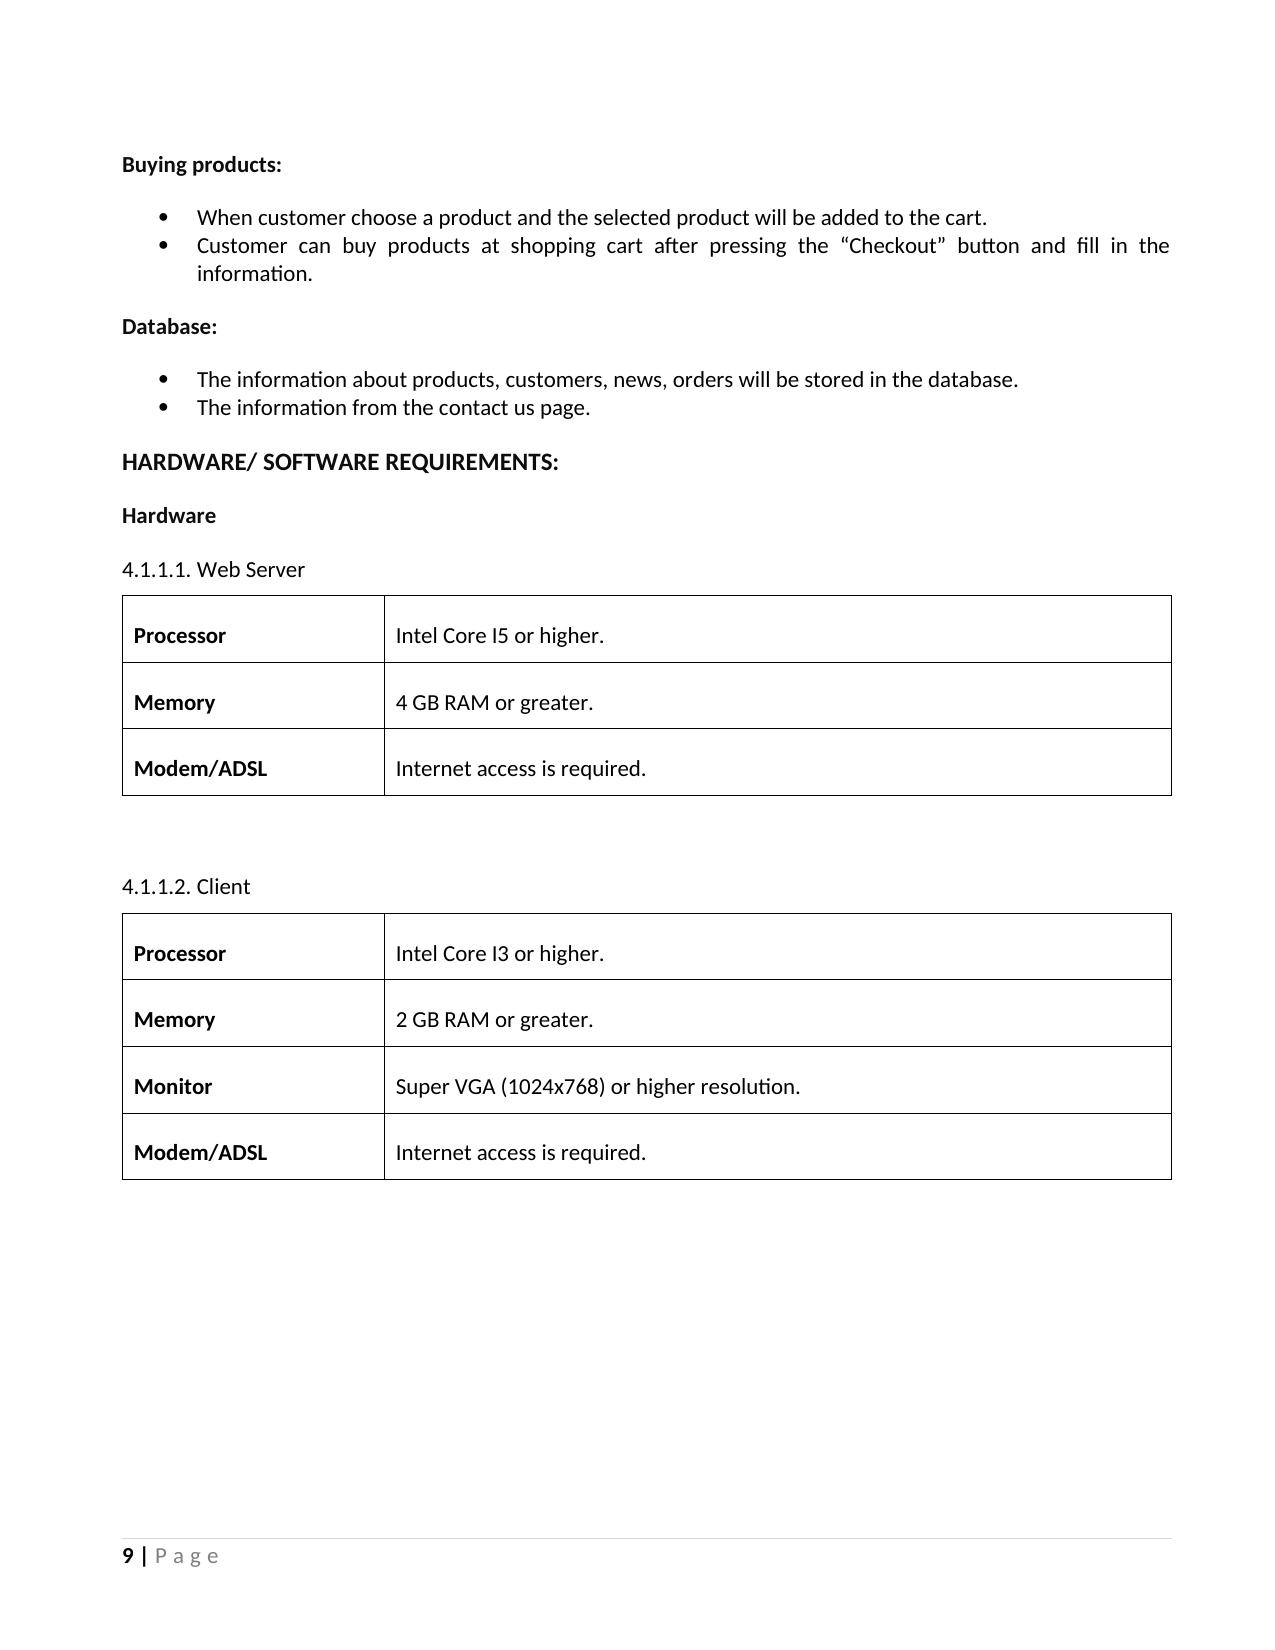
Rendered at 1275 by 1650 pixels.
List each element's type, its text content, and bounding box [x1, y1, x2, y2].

table_cell Memory [123, 980, 384, 1046]
text Database: [122, 312, 1172, 340]
table_header Processor [123, 596, 384, 662]
list The information from the contact us page. [159, 393, 1172, 421]
text Buying products: [122, 150, 1172, 178]
table_cell Modem/ADSL [123, 1114, 384, 1179]
table_cell Super VGA (1024x768) or higher resolution. [385, 1047, 1171, 1112]
table_cell 4 GB RAM or greater. [385, 663, 1171, 728]
table_cell Modem/ADSL [123, 729, 384, 795]
subtitle HARDWARE/ SOFTWARE REQUIREMENTS: [122, 446, 1172, 477]
subtitle Web Server [122, 555, 1172, 583]
text Hardware [122, 502, 1172, 530]
subtitle Client [122, 872, 1172, 900]
list When customer choose a product and the selected product will be added to the cart. [159, 203, 1172, 231]
table_cell Internet access is required. [385, 1114, 1171, 1179]
table_cell Monitor [123, 1047, 384, 1112]
list Customer can buy products at shopping cart after pressing the “Checkout” button and fill in the information. [159, 231, 1172, 287]
list The information about products, customers, news, orders will be stored in the database. [159, 365, 1172, 393]
table_header Intel Core I3 or higher. [385, 914, 1171, 979]
table_cell Internet access is required. [385, 729, 1171, 795]
table_header Intel Core I5 or higher. [385, 596, 1171, 662]
table_header Processor [123, 914, 384, 979]
table_cell Memory [123, 663, 384, 728]
table_cell 2 GB RAM or greater. [385, 980, 1171, 1046]
